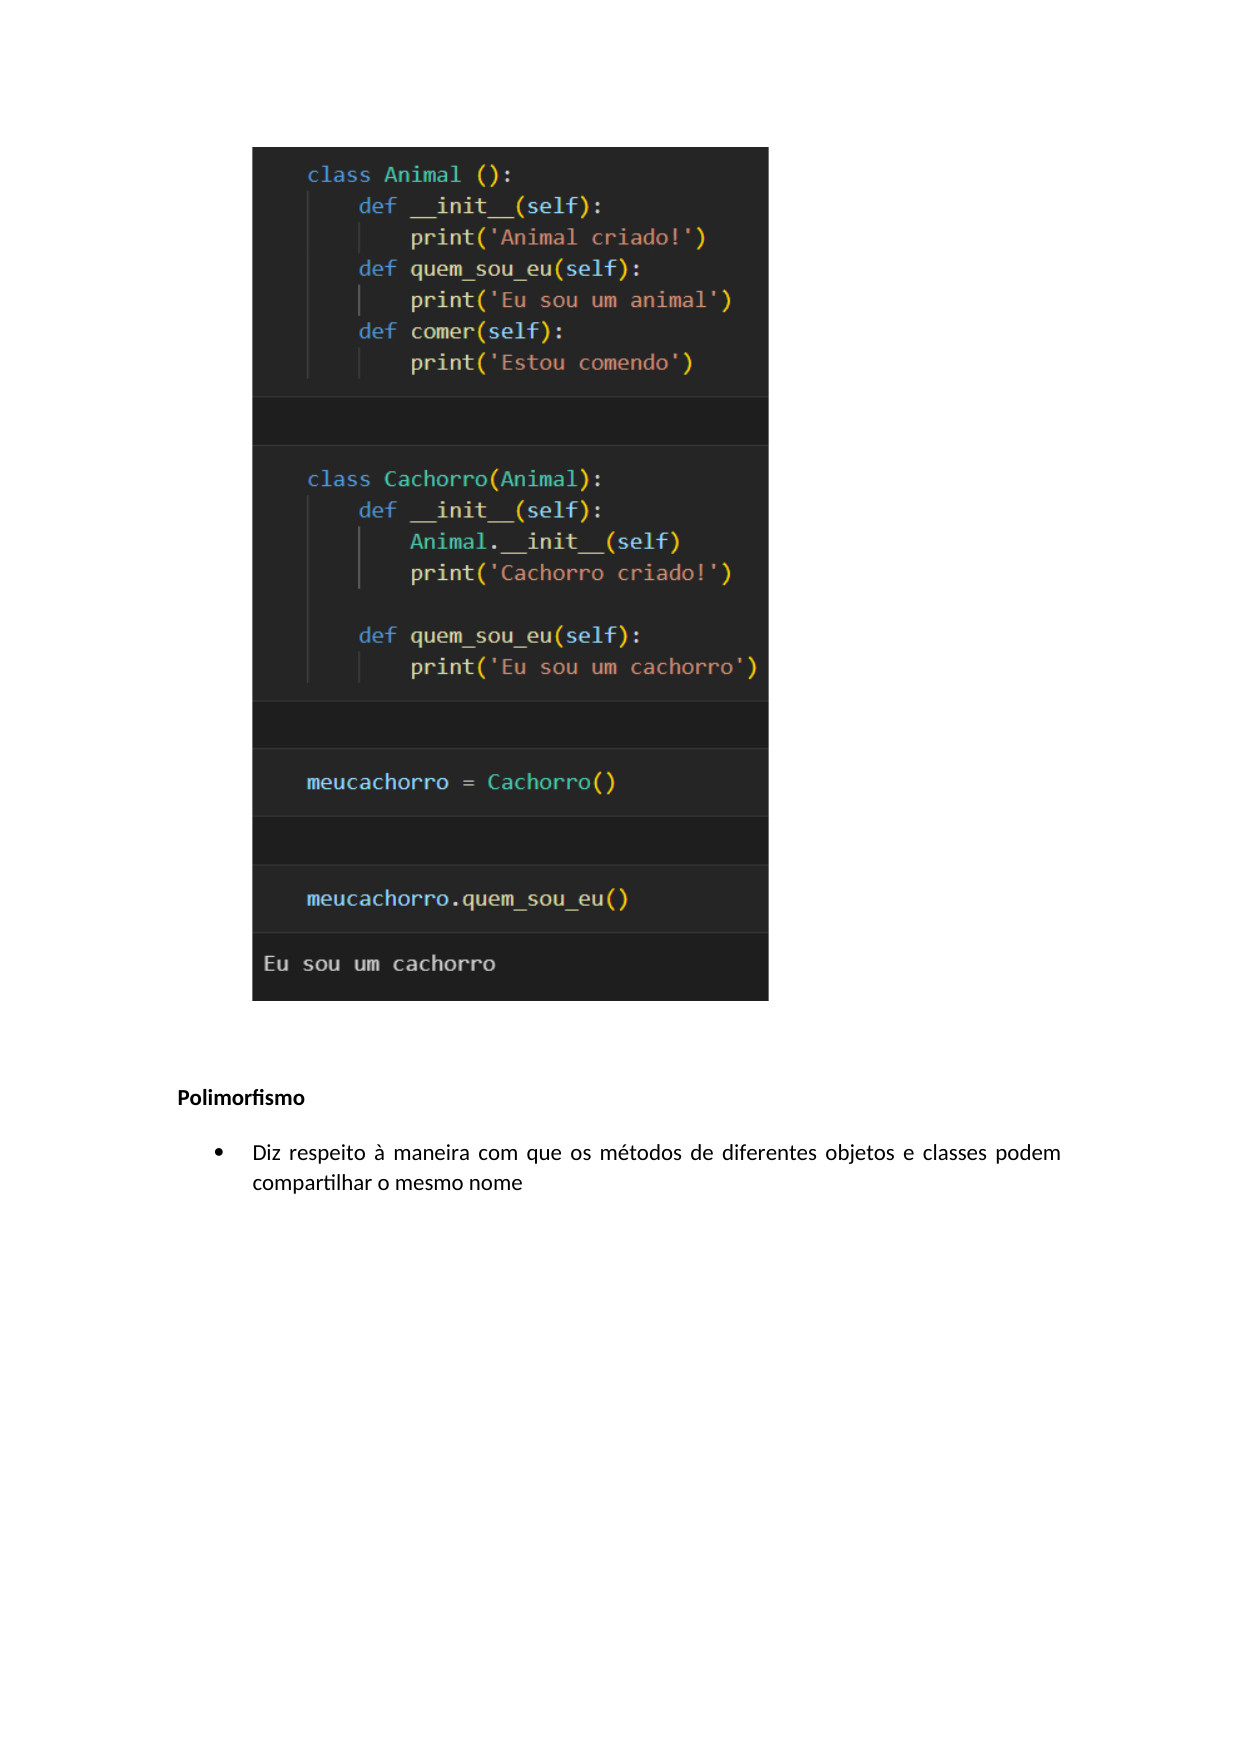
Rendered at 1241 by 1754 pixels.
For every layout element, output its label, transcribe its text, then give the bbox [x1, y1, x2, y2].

text Polimorfismo [177, 1083, 1063, 1111]
list Diz respeito à maneira com que os métodos de diferentes objetos e classes podem compartilhar o mesmo nome [215, 1138, 1063, 1196]
picture [252, 147, 769, 1001]
